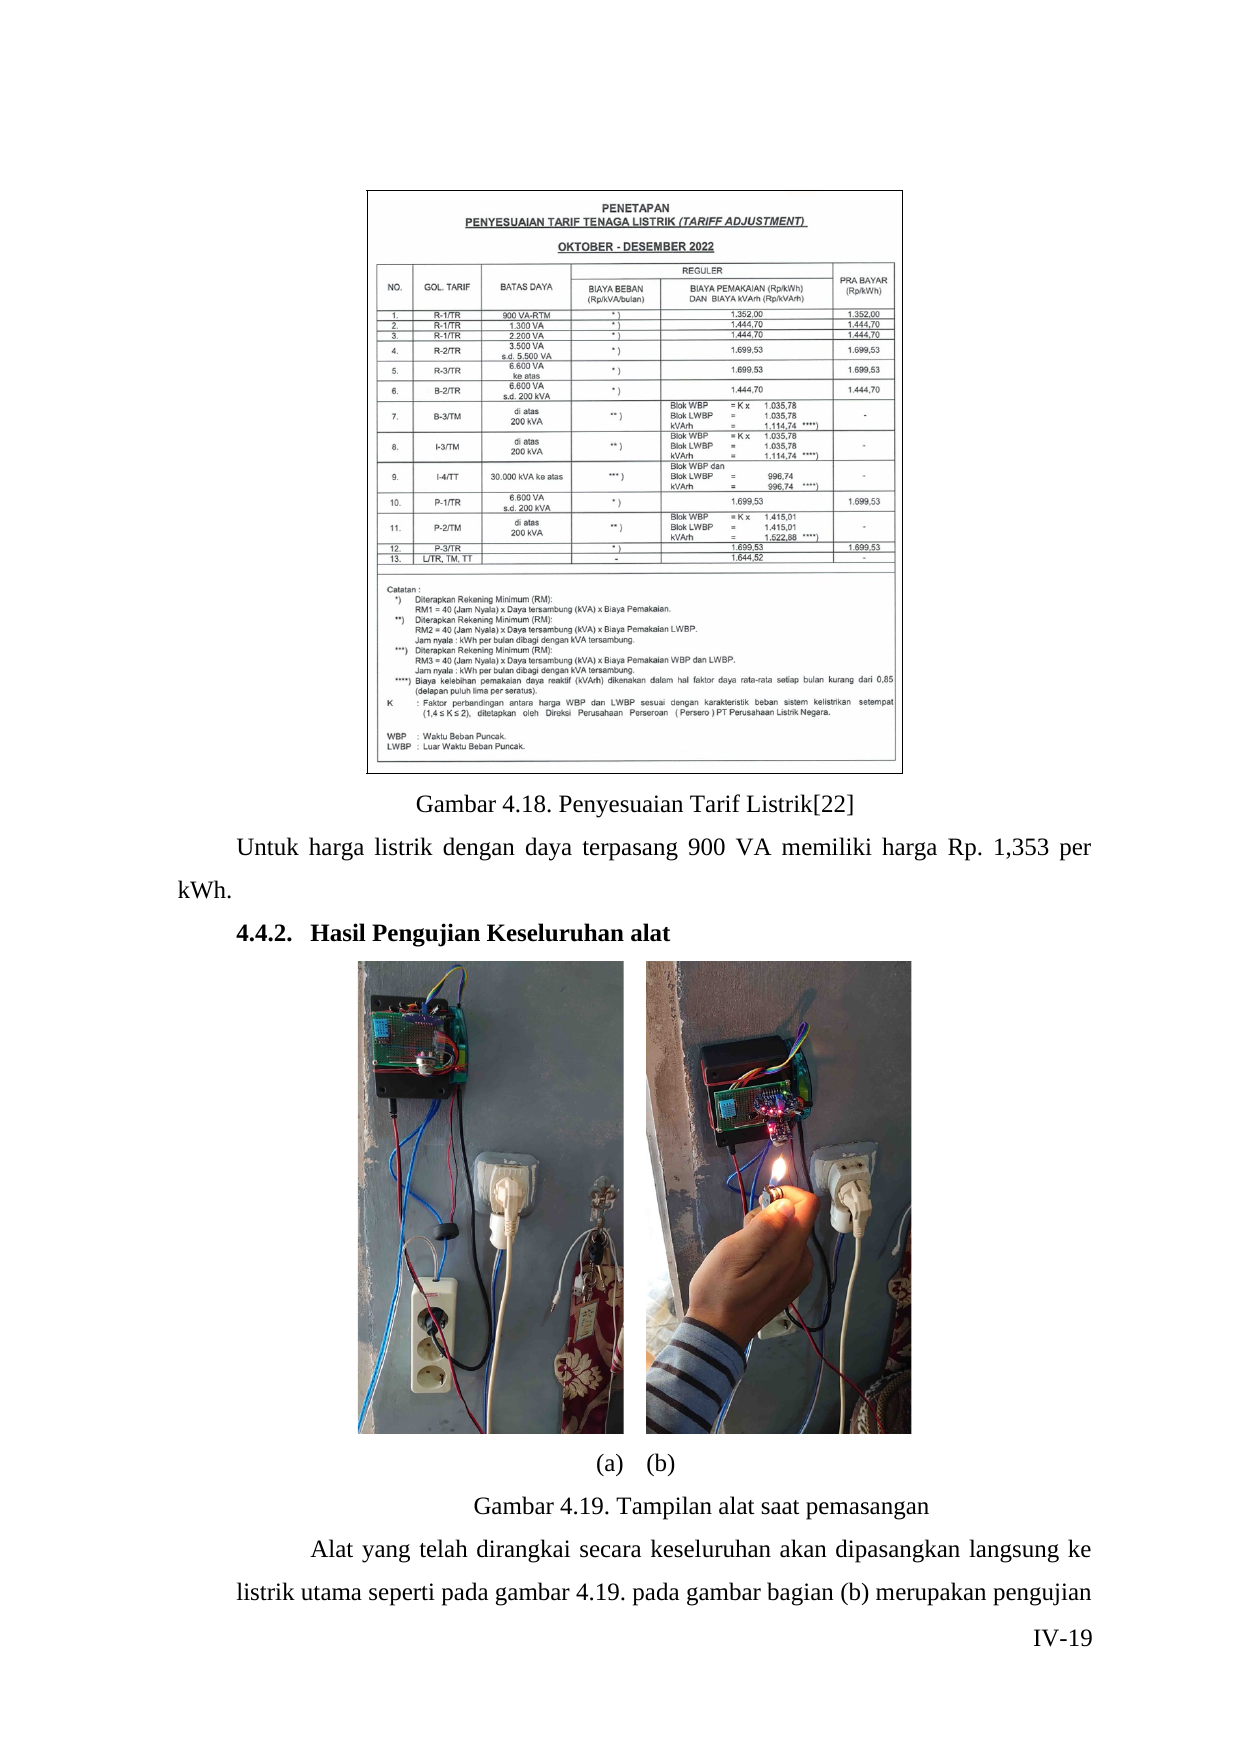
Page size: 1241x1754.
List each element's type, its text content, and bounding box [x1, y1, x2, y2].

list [236, 1534, 1092, 1606]
table_header (a) [304, 961, 635, 1491]
picture [646, 961, 912, 1434]
table_header (b) [635, 961, 966, 1491]
picture [368, 191, 902, 773]
list Gambar 4.19. Tampilan alat saat pemasangan [310, 1491, 1092, 1520]
list Hasil Pengujian Keseluruhan alat [236, 918, 1092, 947]
picture [357, 961, 624, 1434]
list Gambar 4.18. Penyesuaian Tarif Listrik [177, 789, 1092, 817]
list Untuk harga listrik dengan daya terpasang 900 VA memiliki harga Rp. 1,353 per kWh. [177, 832, 1092, 904]
